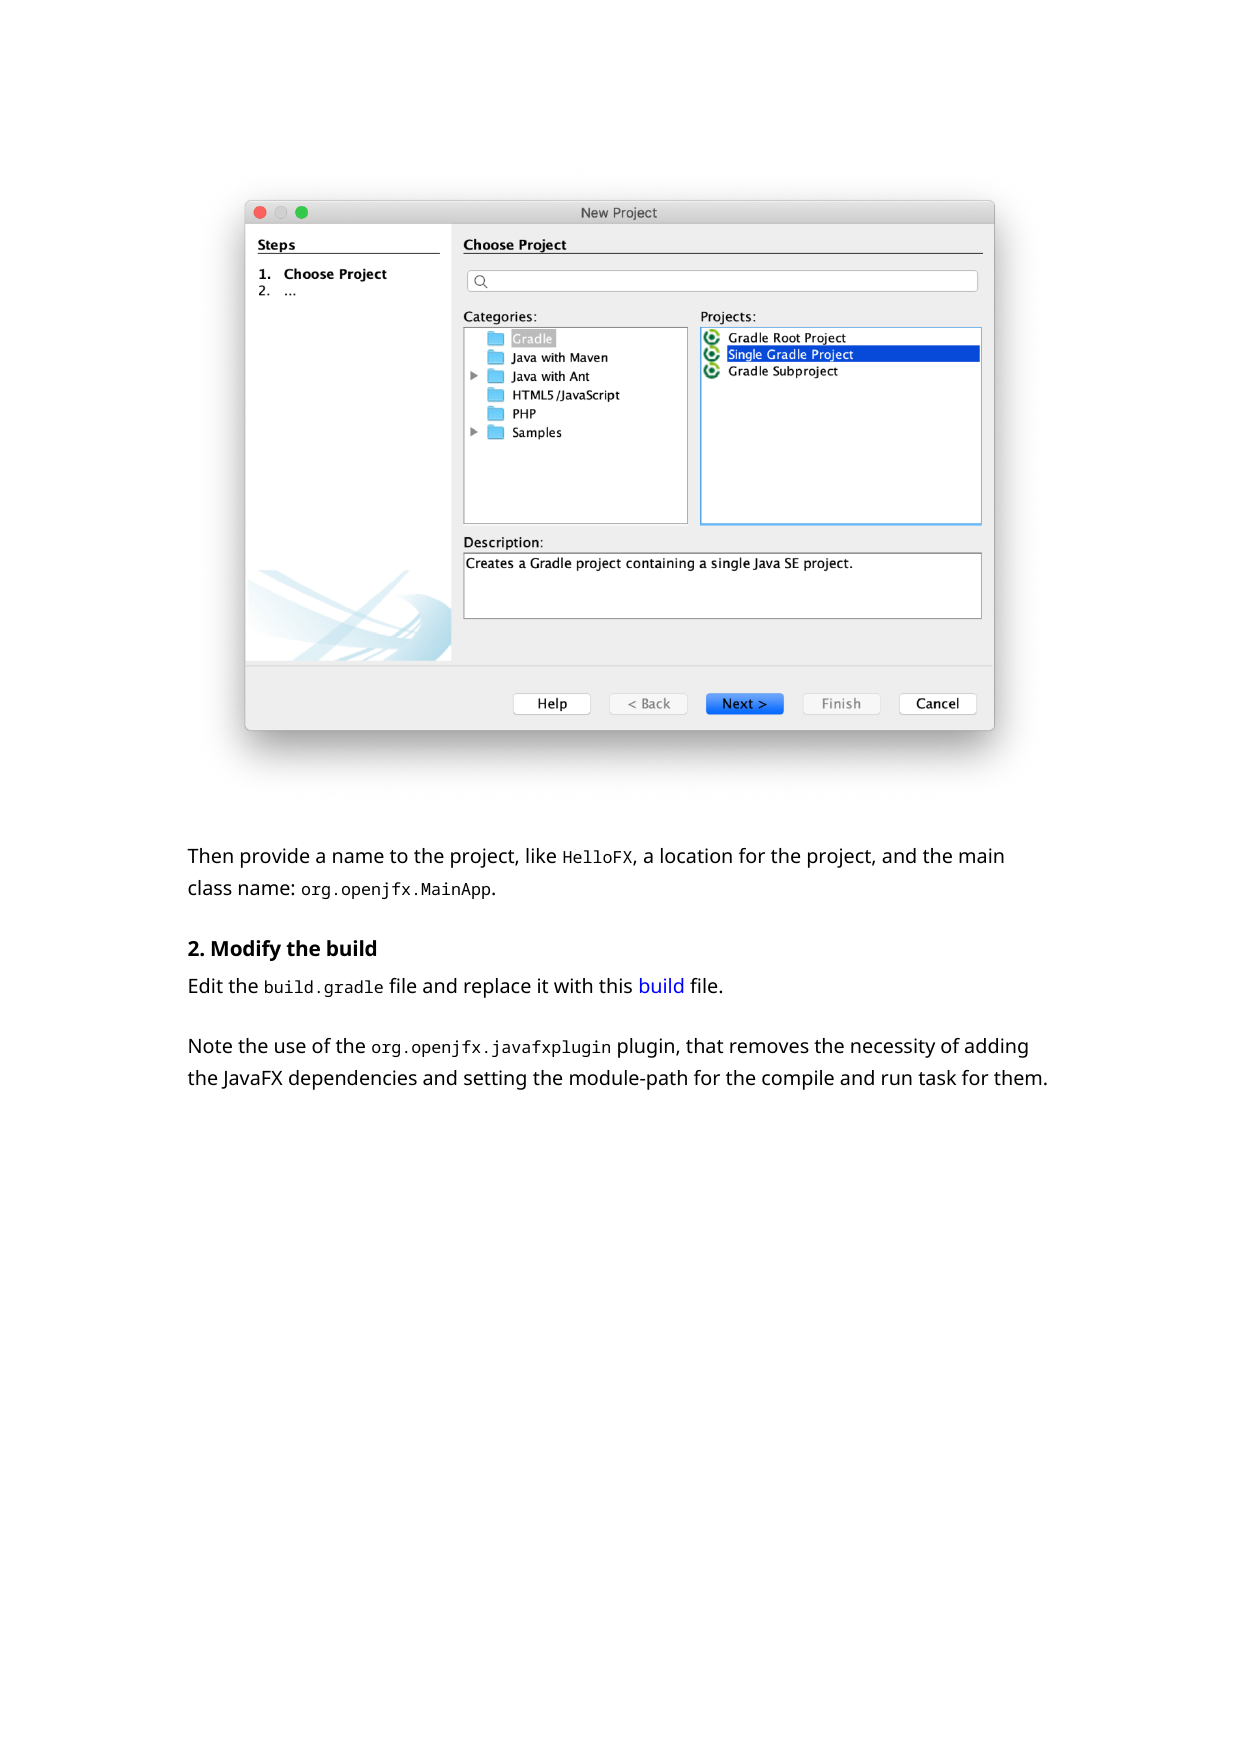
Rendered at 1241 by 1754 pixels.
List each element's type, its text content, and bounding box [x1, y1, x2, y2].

text Note the use of the org.openjfx.javafxplugin plugin, that removes the necessity of adding the JavaFX dependencies and setting the module-path for the compile and run task for them. [187, 1029, 1053, 1094]
text Edit the build.gradle file and replace it with this build file. [187, 969, 1053, 1002]
text Then provide a name to the project, like HelloFX, a location for the project, and the main class name: org.openjfx.MainApp. [187, 839, 1053, 904]
subtitle 2. Modify the build [187, 932, 1053, 964]
picture [187, 162, 1052, 807]
